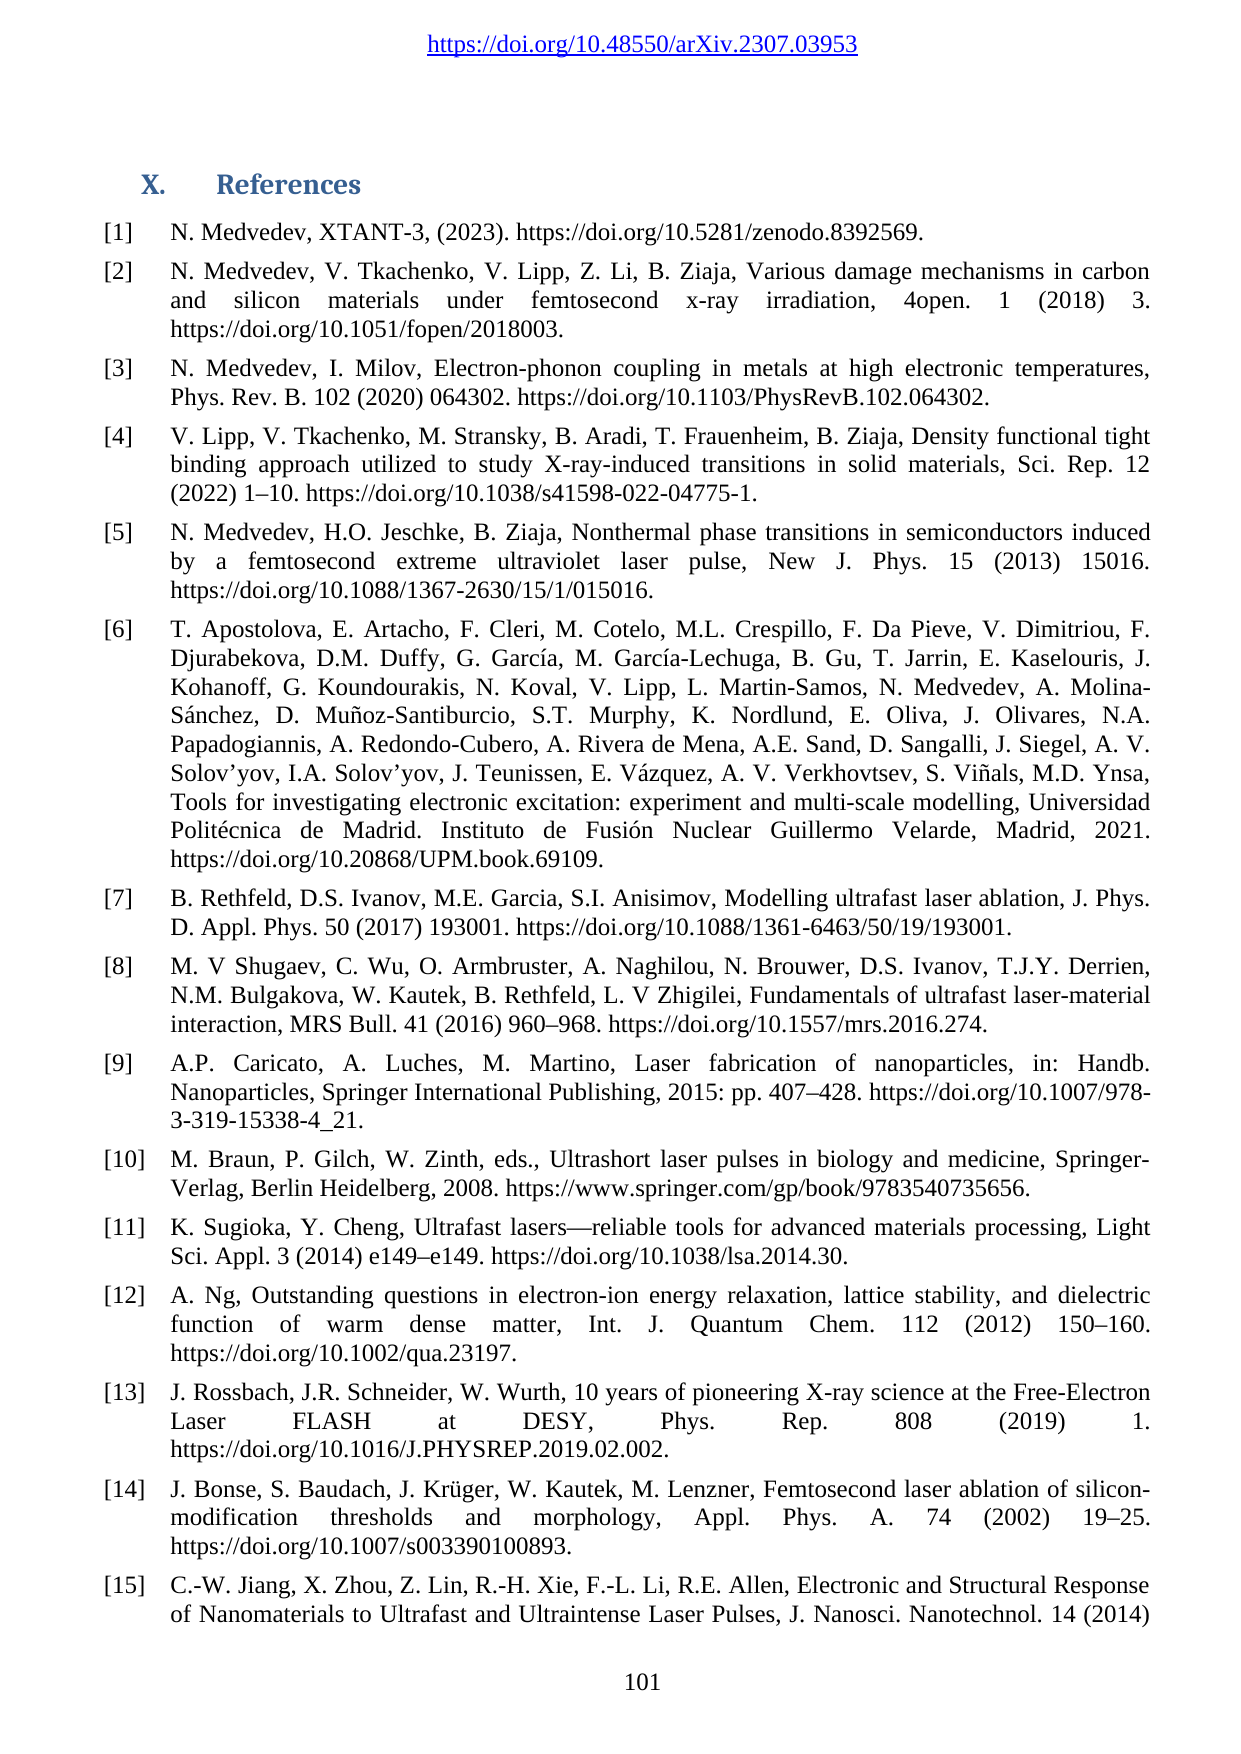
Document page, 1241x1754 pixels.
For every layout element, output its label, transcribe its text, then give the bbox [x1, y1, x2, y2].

text [12] A. Ng, Outstanding questions in electron-ion energy relaxation, lattice stability, and dielectric function of warm dense matter, Int. J. Quantum Chem. 112 (2012) 150–160. https://doi.org/10.1002/qua.23197. [103, 1280, 1152, 1367]
text [4] V. Lipp, V. Tkachenko, M. Stransky, B. Aradi, T. Frauenheim, B. Ziaja, Density functional tight binding approach utilized to study X-ray-induced transitions in solid materials, Sci. Rep. 12 (2022) 1–10. https://doi.org/10.1038/s41598-022-04775-1. [103, 421, 1152, 507]
text [11] K. Sugioka, Y. Cheng, Ultrafast lasers—reliable tools for advanced materials processing, Light Sci. Appl. 3 (2014) e149–e149. https://doi.org/10.1038/lsa.2014.30. [103, 1212, 1152, 1270]
text [8] M. V Shugaev, C. Wu, O. Armbruster, A. Naghilou, N. Brouwer, D.S. Ivanov, T.J.Y. Derrien, N.M. Bulgakova, W. Kautek, B. Rethfeld, L. V Zhigilei, Fundamentals of ultrafast laser-material interaction, MRS Bull. 41 (2016) 960–968. https://doi.org/10.1557/mrs.2016.274. [103, 951, 1152, 1037]
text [103, 1570, 1152, 1628]
text [7] B. Rethfeld, D.S. Ivanov, M.E. Garcia, S.I. Anisimov, Modelling ultrafast laser ablation, J. Phys. D. Appl. Phys. 50 (2017) 193001. https://doi.org/10.1088/1361-6463/50/19/193001. [103, 883, 1152, 941]
text [3] N. Medvedev, I. Milov, Electron-phonon coupling in metals at high electronic temperatures, Phys. Rev. B. 102 (2020) 064302. https://doi.org/10.1103/PhysRevB.102.064302. [103, 353, 1152, 410]
text [13] J. Rossbach, J.R. Schneider, W. Wurth, 10 years of pioneering X-ray science at the Free-Electron Laser FLASH at DESY, Phys. Rep. 808 (2019) 1. https://doi.org/10.1016/J.PHYSREP.2019.02.002. [103, 1377, 1152, 1463]
text [5] N. Medvedev, H.O. Jeschke, B. Ziaja, Nonthermal phase transitions in semiconductors induced by a femtosecond extreme ultraviolet laser pulse, New J. Phys. 15 (2013) 15016. https://doi.org/10.1088/1367-2630/15/1/015016. [103, 517, 1152, 604]
text [10] M. Braun, P. Gilch, W. Zinth, eds., Ultrashort laser pulses in biology and medicine, Springer-Verlag, Berlin Heidelberg, 2008. https://www.springer.com/gp/book/9783540735656. [103, 1144, 1152, 1202]
subtitle References [141, 168, 1152, 202]
text [1] N. Medvedev, XTANT-3, (2023). https://doi.org/10.5281/zenodo.8392569. [103, 217, 1152, 246]
text [6] T. Apostolova, E. Artacho, F. Cleri, M. Cotelo, M.L. Crespillo, F. Da Pieve, V. Dimitriou, F. Djurabekova, D.M. Duffy, G. García, M. García-Lechuga, B. Gu, T. Jarrin, E. Kaselouris, J. Kohanoff, G. Koundourakis, N. Koval, V. Lipp, L. Martin-Samos, N. Medvedev, A. Molina-Sánchez, D. Muñoz-Santiburcio, S.T. Murphy, K. Nordlund, E. Oliva, J. Olivares, N.A. Papadogiannis, A. Redondo-Cubero, A. Rivera de Mena, A.E. Sand, D. Sangalli, J. Siegel, A. V. Solov’yov, I.A. Solov’yov, J. Teunissen, E. Vázquez, A. V. Verkhovtsev, S. Viñals, M.D. Ynsa, Tools for investigating electronic excitation: experiment and multi-scale modelling, Universidad Politécnica de Madrid. Instituto de Fusión Nuclear Guillermo Velarde, Madrid, 2021. https://doi.org/10.20868/UPM.book.69109. [103, 614, 1152, 873]
text [9] A.P. Caricato, A. Luches, M. Martino, Laser fabrication of nanoparticles, in: Handb. Nanoparticles, Springer International Publishing, 2015: pp. 407–428. https://doi.org/10.1007/978-3-319-15338-4_21. [103, 1048, 1152, 1134]
text [14] J. Bonse, S. Baudach, J. Krüger, W. Kautek, M. Lenzner, Femtosecond laser ablation of silicon-modification thresholds and morphology, Appl. Phys. A. 74 (2002) 19–25. https://doi.org/10.1007/s003390100893. [103, 1474, 1152, 1560]
text [2] N. Medvedev, V. Tkachenko, V. Lipp, Z. Li, B. Ziaja, Various damage mechanisms in carbon and silicon materials under femtosecond x-ray irradiation, 4open. 1 (2018) 3. https://doi.org/10.1051/fopen/2018003. [103, 256, 1152, 342]
